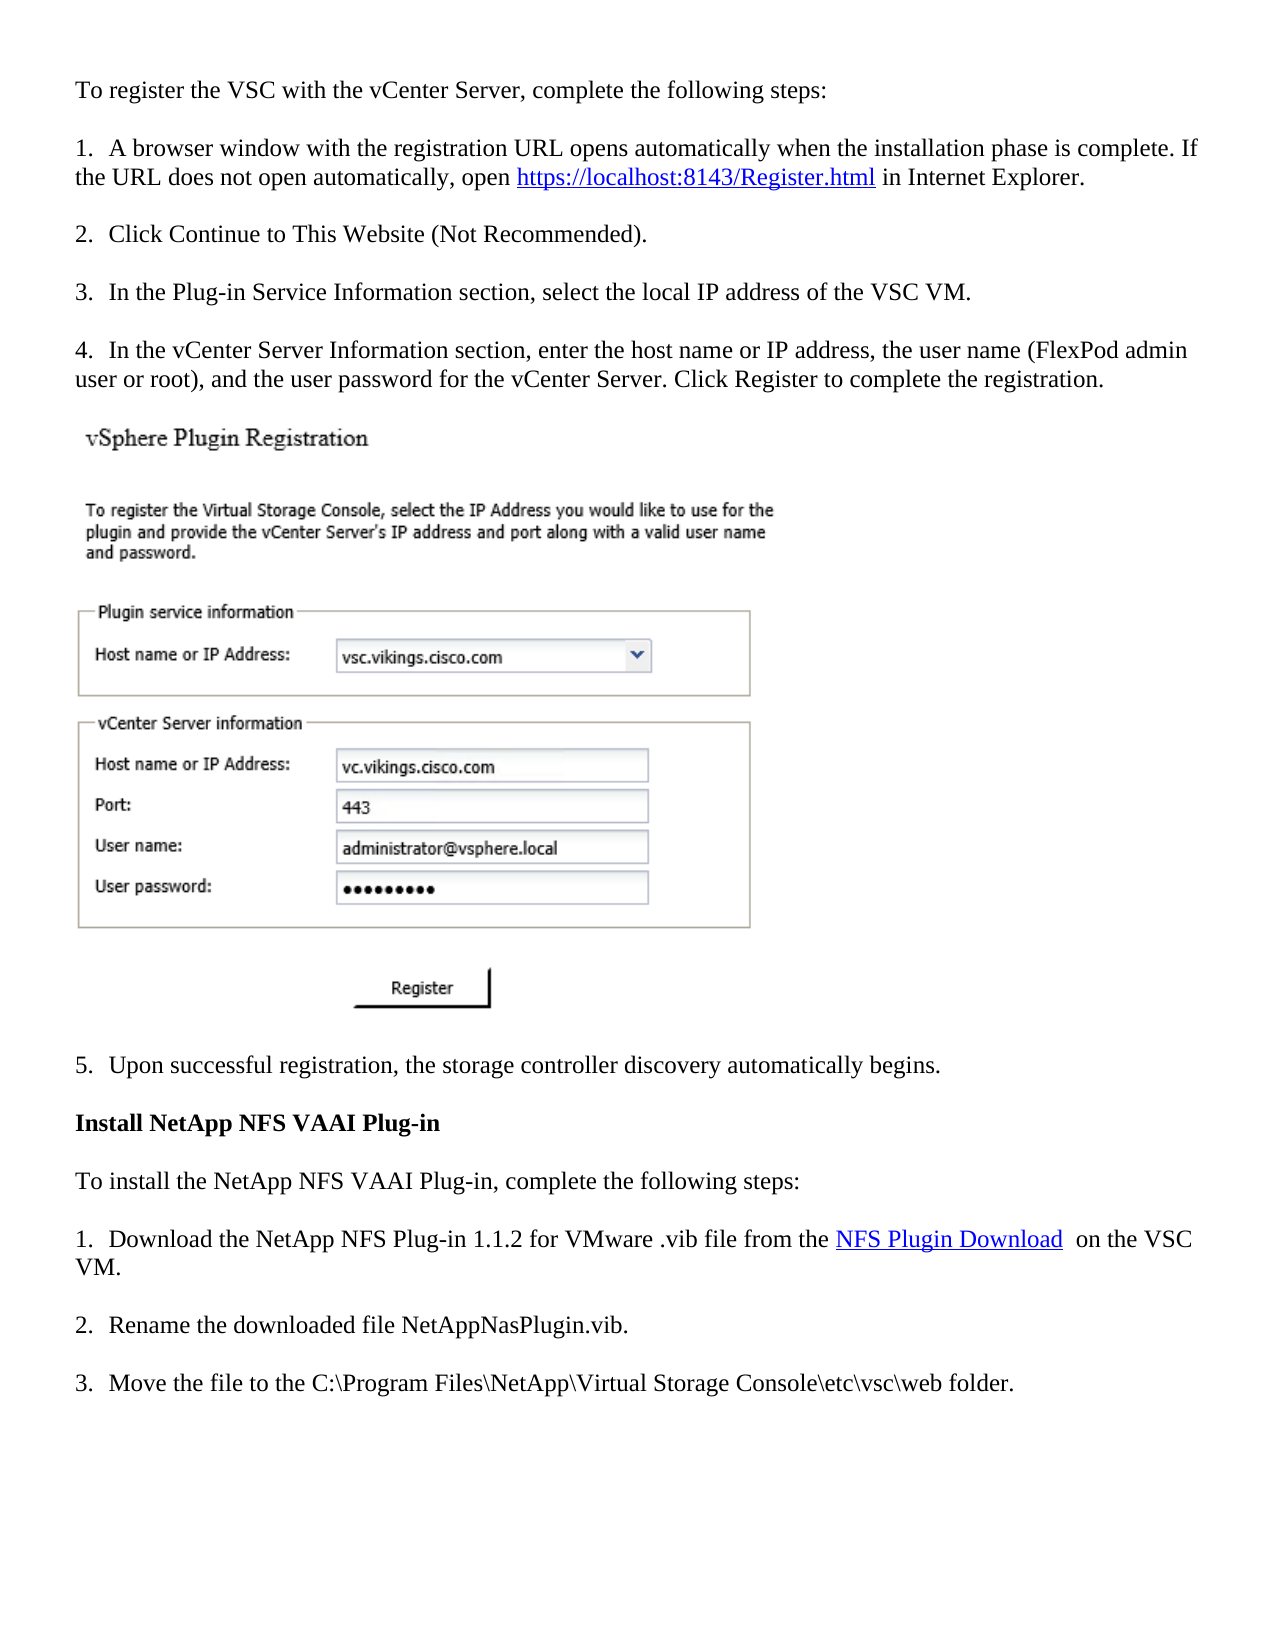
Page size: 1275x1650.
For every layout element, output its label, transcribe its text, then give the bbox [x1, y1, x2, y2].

text 2. Rename the downloaded file NetAppNasPlugin.vib. [75, 1310, 1200, 1339]
text To register the VSC with the vCenter Server, complete the following steps: [75, 75, 1200, 104]
text 2. Click Continue to This Website (Not Recommended). [75, 219, 1200, 248]
text 3. In the Plug-in Service Information section, select the local IP address of the VSC VM. [75, 277, 1200, 306]
text 4. In the vCenter Server Information section, enter the host name or IP address, the user name (FlexPod admin user or root), and the user password for the vCenter Server. Click Register to complete the registration. [75, 335, 1200, 393]
text Install NetApp NFS VAAI Plug-in [75, 1108, 1200, 1137]
picture [75, 422, 787, 1021]
text 1. A browser window with the registration URL opens automatically when the installation phase is complete. If the URL does not open automatically, open https://localhost:8143/Register.html in Internet Explorer. [75, 133, 1200, 190]
text 5. Upon successful registration, the storage controller discovery automatically begins. [75, 1050, 1200, 1079]
text 1. Download the NetApp NFS Plug-in 1.1.2 for VMware .vib file from the NFS Plugin Download on the VSC VM. [75, 1224, 1200, 1281]
text To install the NetApp NFS VAAI Plug-in, complete the following steps: [75, 1166, 1200, 1194]
text 3. Move the file to the C:\Program Files\NetApp\Virtual Storage Console\etc\vsc\web folder. [75, 1368, 1200, 1397]
